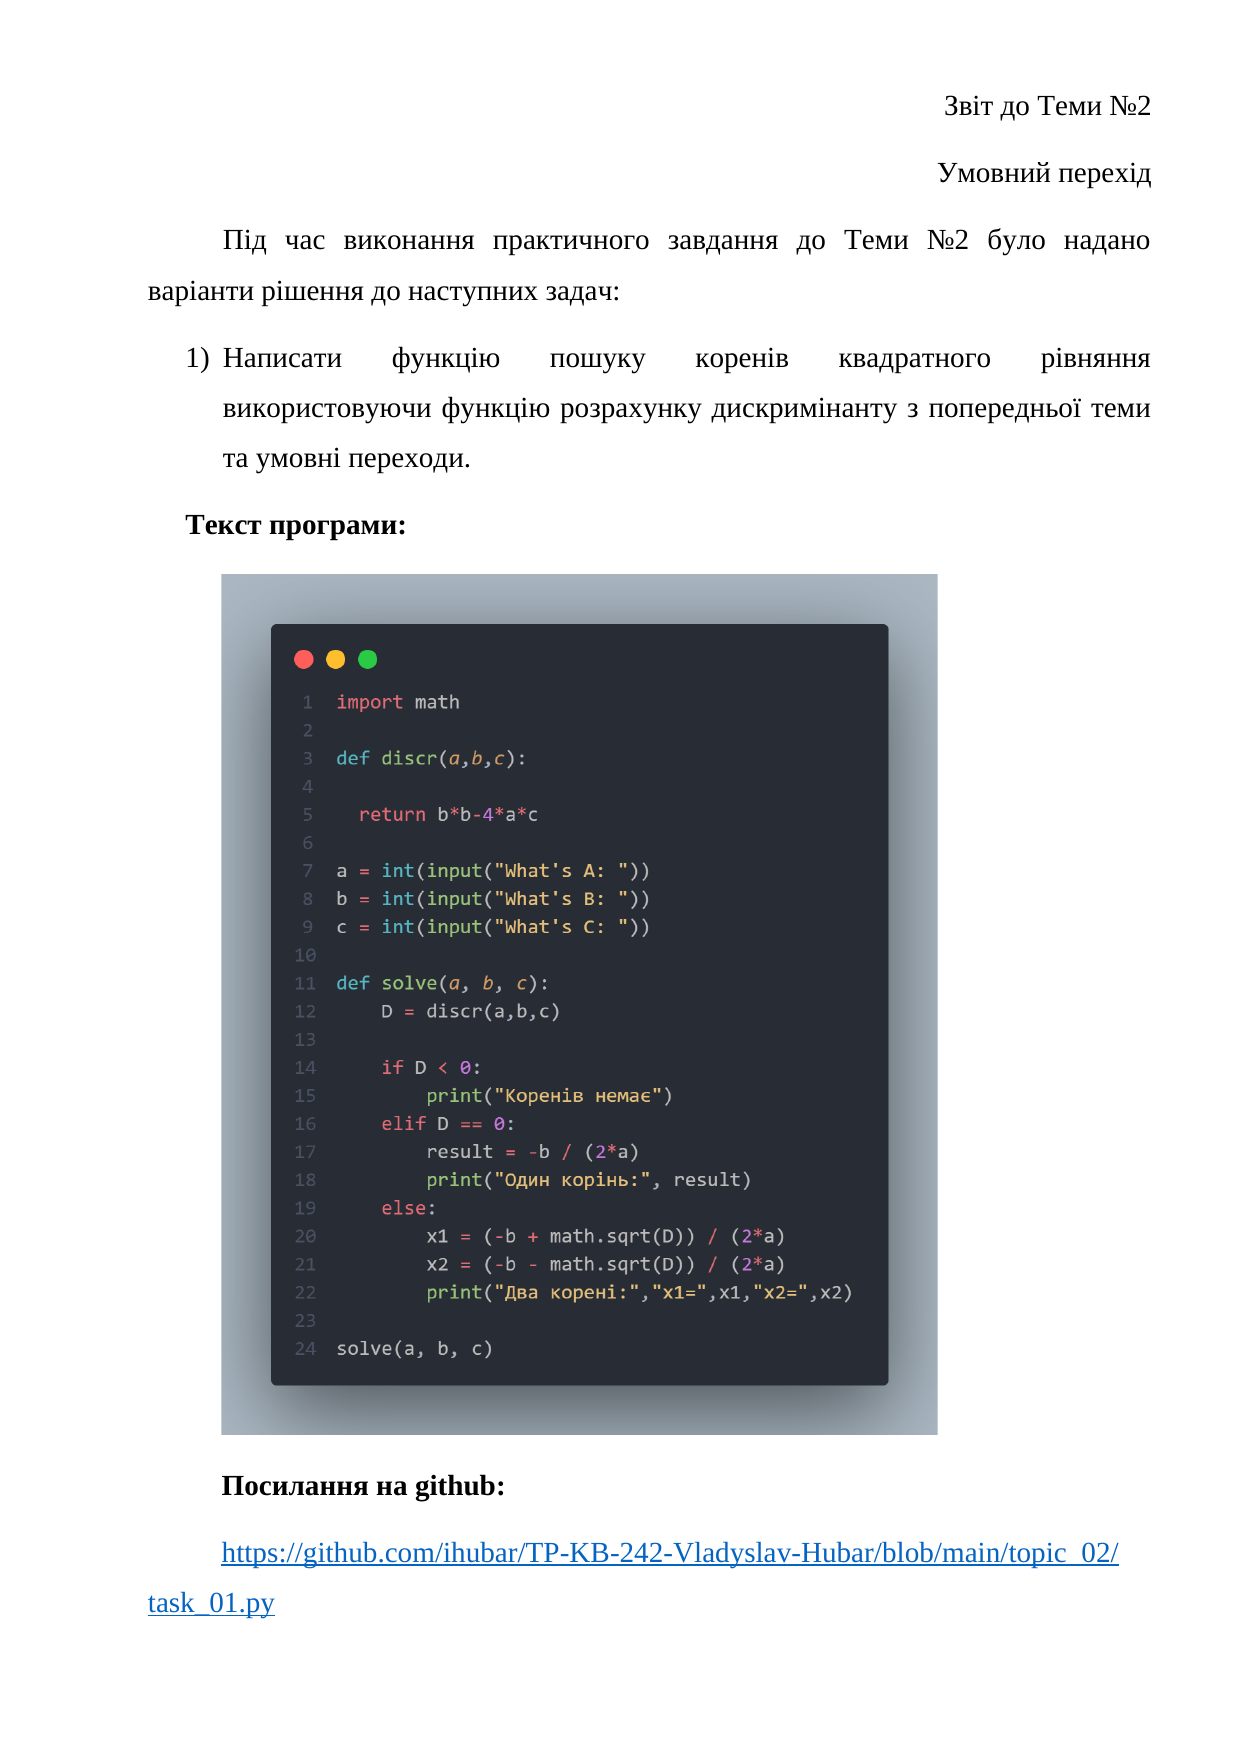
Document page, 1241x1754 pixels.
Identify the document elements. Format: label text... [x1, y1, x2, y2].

list Написати функцію пошуку коренів квадратного рівняння використовуючи функцію розрахунку дискримінанту з попередньої теми та умовні переходи. [185, 340, 1152, 474]
picture [221, 574, 938, 1435]
text Текст програми: [185, 507, 1152, 541]
text Під час виконання практичного завдання до Теми №2 було надано варіанти рішення до наступних задач: [148, 222, 1152, 306]
text https://github.com/ihubar/TP-KB-242-Vladyslav-Hubar/blob/main/topic_02/task_01.py [148, 1535, 1152, 1619]
text Посилання на github: [148, 1468, 1152, 1502]
text Умовний перехід [148, 156, 1152, 189]
text Звіт до Теми №2 [148, 88, 1152, 122]
